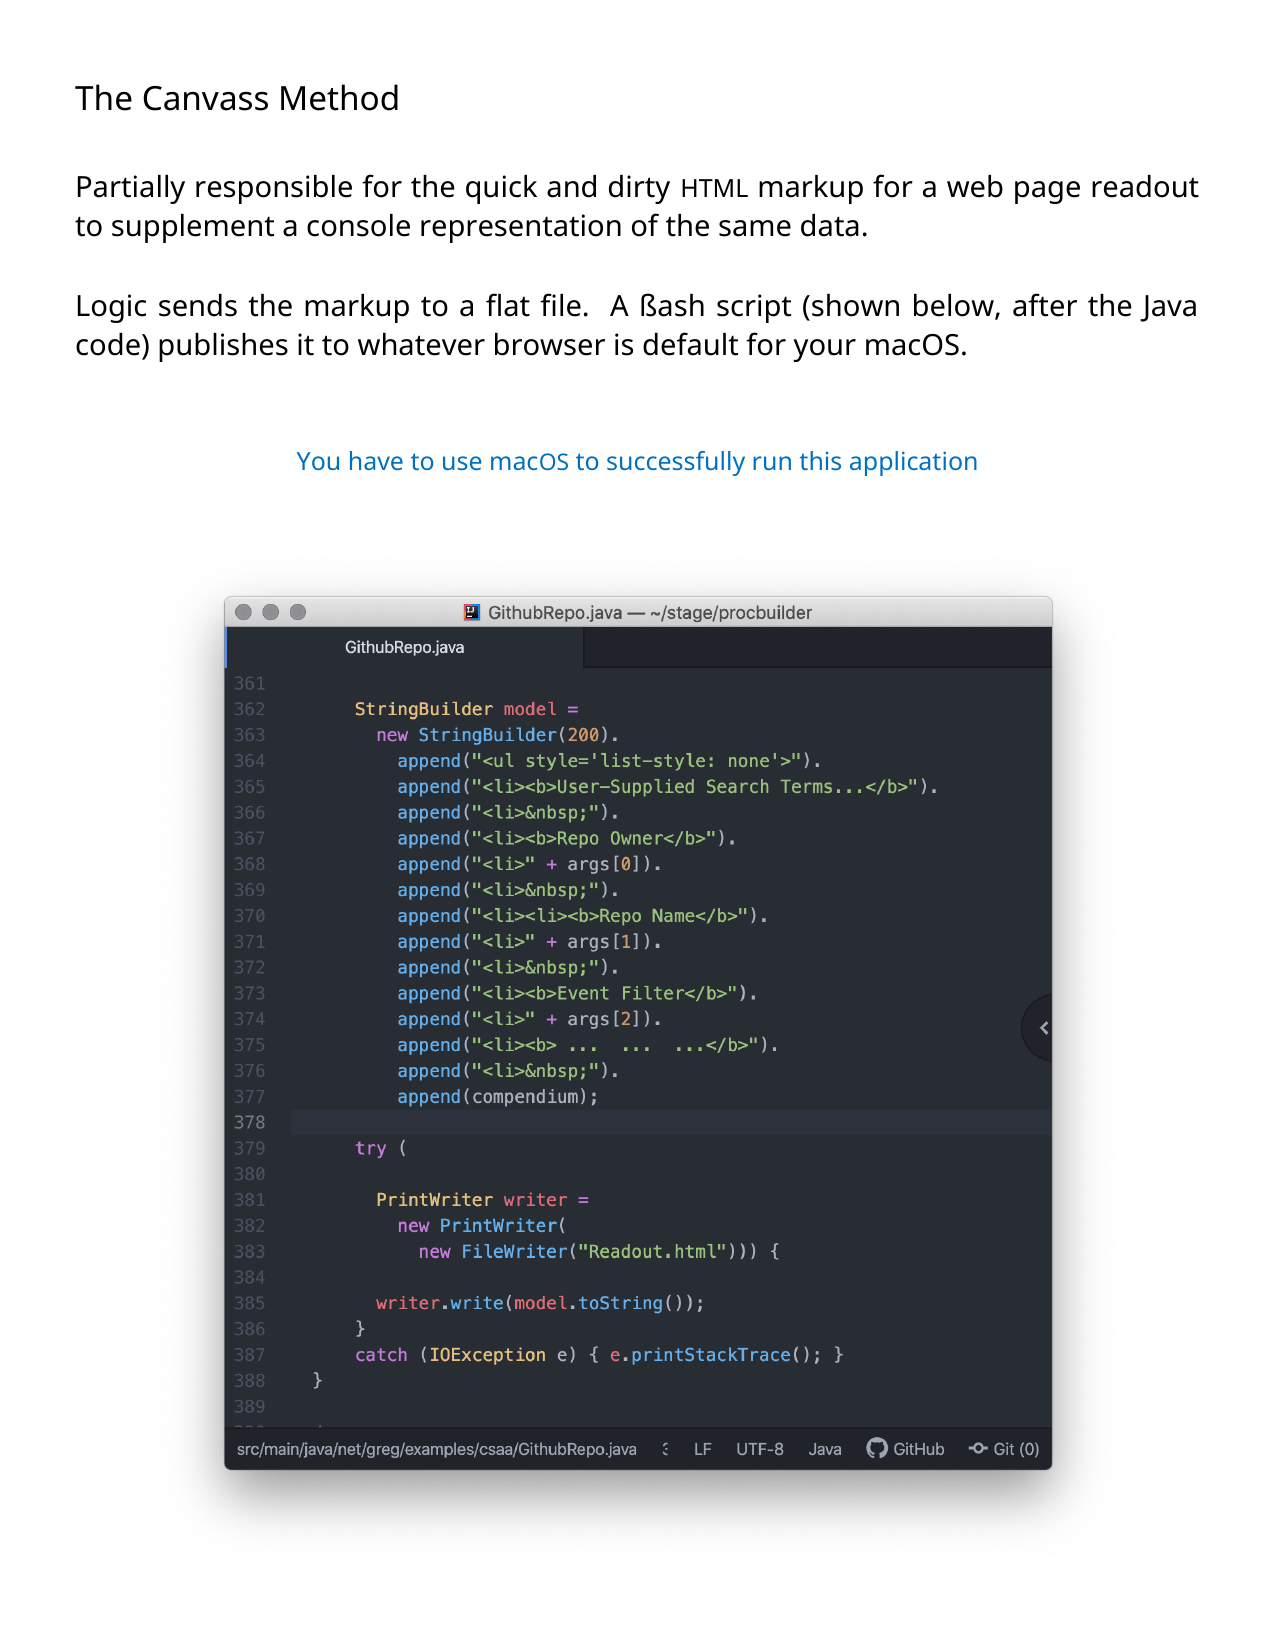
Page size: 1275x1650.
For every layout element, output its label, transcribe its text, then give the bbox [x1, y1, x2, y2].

text Partially responsible for the quick and dirty HTML markup for a web page readout to supplement a console representation of the same data. [75, 166, 1200, 245]
text You have to use macOS to successfully run this application [75, 444, 1200, 478]
picture [148, 545, 1128, 1570]
text The Canvass Method [75, 75, 1200, 120]
text Logic sends the markup to a flat file. A ßash script (shown below, after the Java code) publishes it to whatever browser is default for your macOS. [75, 285, 1200, 364]
